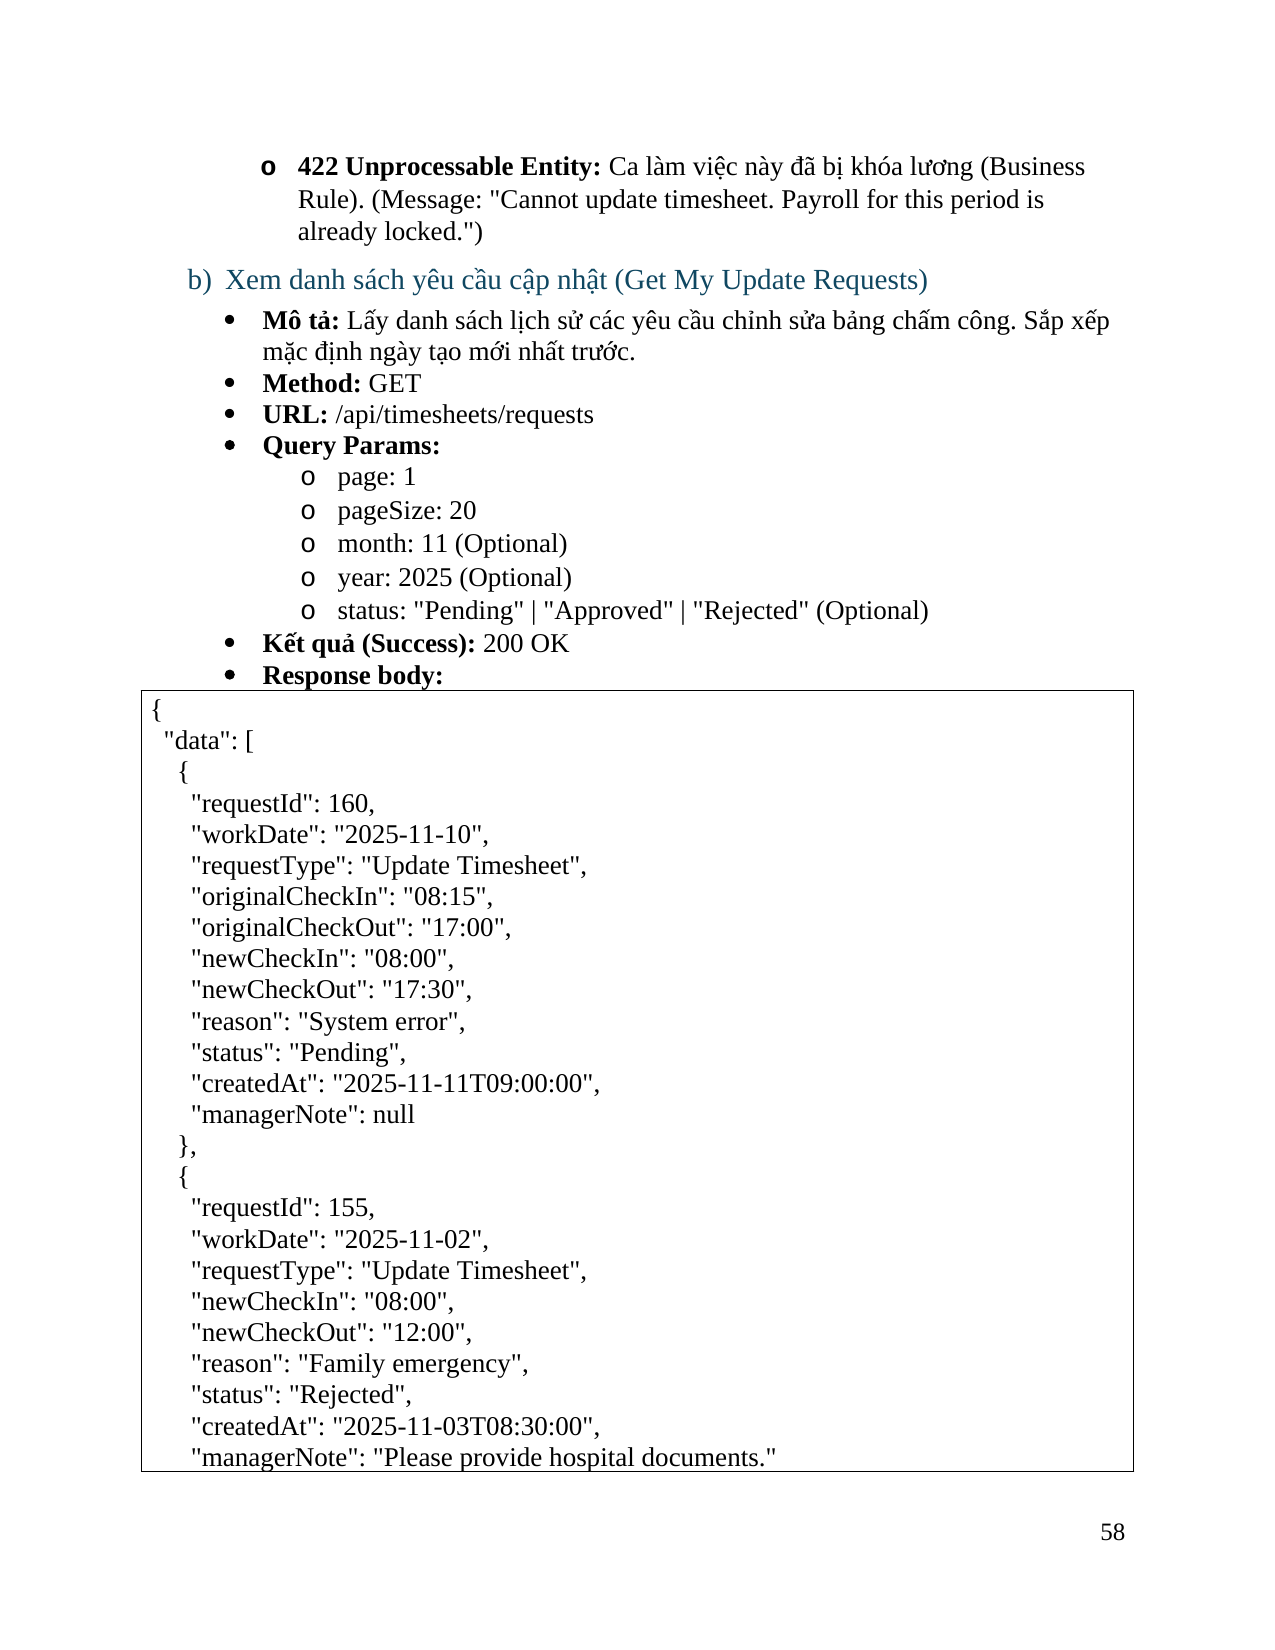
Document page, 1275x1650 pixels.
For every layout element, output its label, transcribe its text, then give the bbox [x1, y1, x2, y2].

text { [150, 756, 1125, 787]
text "newCheckIn": "08:00", [150, 942, 1125, 973]
list Kết quả (Success): 200 OK [225, 628, 1125, 659]
list pageSize: 20 [300, 494, 1125, 527]
list page: 1 [300, 460, 1125, 494]
text "newCheckOut": "17:30", [150, 973, 1125, 1005]
list year: 2025 (Optional) [300, 561, 1125, 594]
subtitle Xem danh sách yêu cầu cập nhật (Get My Update Requests) [187, 262, 1125, 296]
list 422 Unprocessable Entity: Ca làm việc này đã bị khóa lương (Business Rule). (Message: "Cannot update timesheet. Payroll for this period is already locked.") [260, 150, 1125, 246]
text "requestId": 160, [150, 787, 1125, 818]
text { [142, 691, 1133, 724]
text "managerNote": null [150, 1098, 1125, 1129]
text "reason": "System error", [150, 1005, 1125, 1036]
text "data": [ [150, 724, 1125, 756]
text "reason": "Family emergency", [150, 1347, 1125, 1378]
text "workDate": "2025-11-02", [150, 1223, 1125, 1254]
text "originalCheckOut": "17:00", [150, 911, 1125, 942]
text "status": "Rejected", [150, 1378, 1125, 1409]
list Response body: [225, 659, 1125, 690]
list status: "Pending" | "Approved" | "Rejected" (Optional) [300, 594, 1125, 628]
text "requestType": "Update Timesheet", [150, 849, 1125, 880]
text "createdAt": "2025-11-11T09:00:00", [150, 1067, 1125, 1098]
text "requestType": "Update Timesheet", [150, 1254, 1125, 1285]
text "originalCheckIn": "08:15", [150, 880, 1125, 911]
text "newCheckOut": "12:00", [150, 1316, 1125, 1347]
text }, [150, 1129, 1125, 1160]
text "requestId": 155, [150, 1192, 1125, 1223]
list Mô tả: Lấy danh sách lịch sử các yêu cầu chỉnh sửa bảng chấm công. Sắp xếp mặc định ngày tạo mới nhất trước. [225, 304, 1125, 367]
list Method: GET [225, 367, 1125, 398]
text "newCheckIn": "08:00", [150, 1285, 1125, 1316]
text "managerNote": "Please provide hospital documents." [150, 1441, 1125, 1471]
text "status": "Pending", [150, 1036, 1125, 1067]
list Query Params: [225, 429, 1125, 460]
list URL: /api/timesheets/requests [225, 398, 1125, 429]
text "createdAt": "2025-11-03T08:30:00", [150, 1409, 1125, 1441]
list month: 11 (Optional) [300, 527, 1125, 561]
text { [150, 1160, 1125, 1192]
text "workDate": "2025-11-10", [150, 818, 1125, 849]
